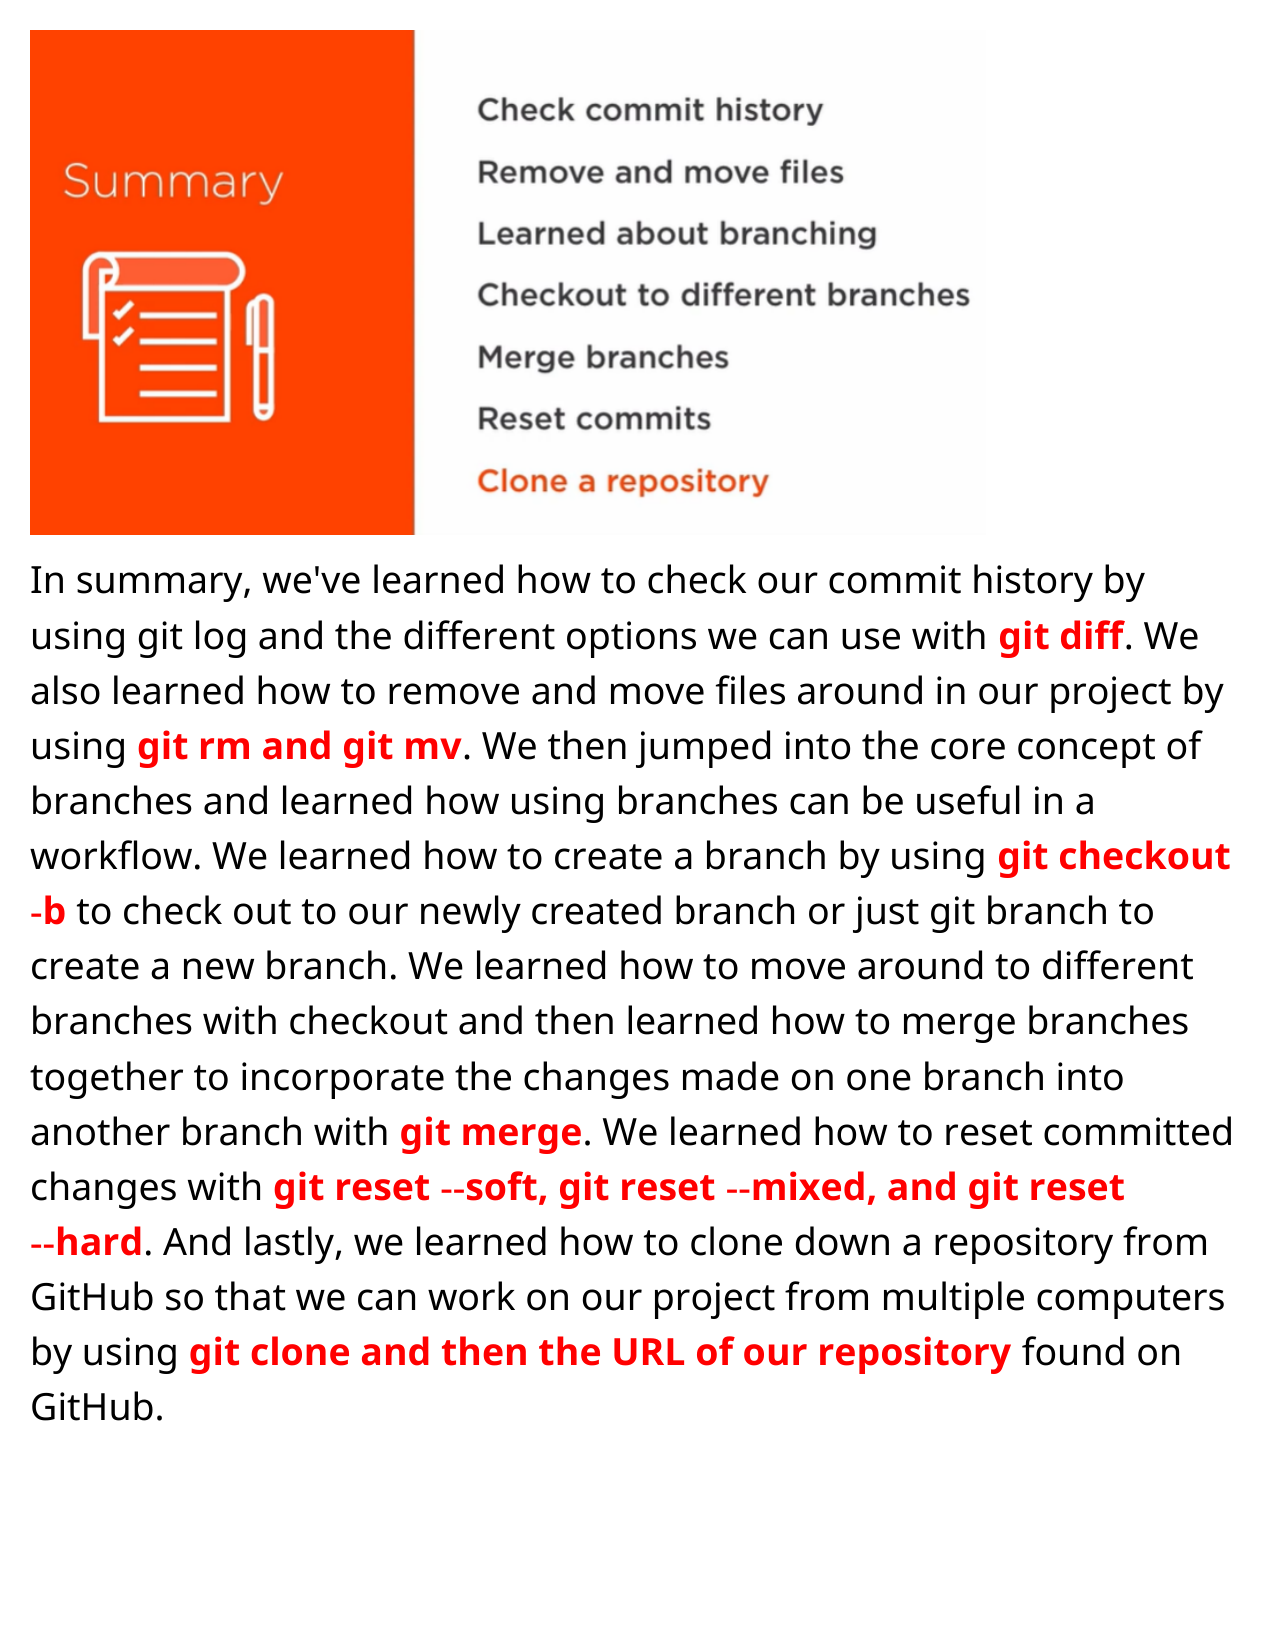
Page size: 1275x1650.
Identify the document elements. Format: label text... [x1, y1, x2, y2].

text In summary, we've learned how to check our commit history by using git log and the different options we can use with git diff. We also learned how to remove and move files around in our project by using git rm and git mv. We then jumped into the core concept of branches and learned how using branches can be useful in a workflow. We learned how to create a branch by using git checkout ‑b to check out to our newly created branch or just git branch to create a new branch. We learned how to move around to different branches with checkout and then learned how to merge branches together to incorporate the changes made on one branch into another branch with git merge. We learned how to reset committed changes with git reset ‑‑soft, git reset ‑‑mixed, and git reset ‑‑hard. And lastly, we learned how to clone down a repository from GitHub so that we can work on our project from multiple computers by using git clone and then the URL of our repository found on GitHub. [30, 554, 1245, 1431]
picture [30, 30, 986, 535]
